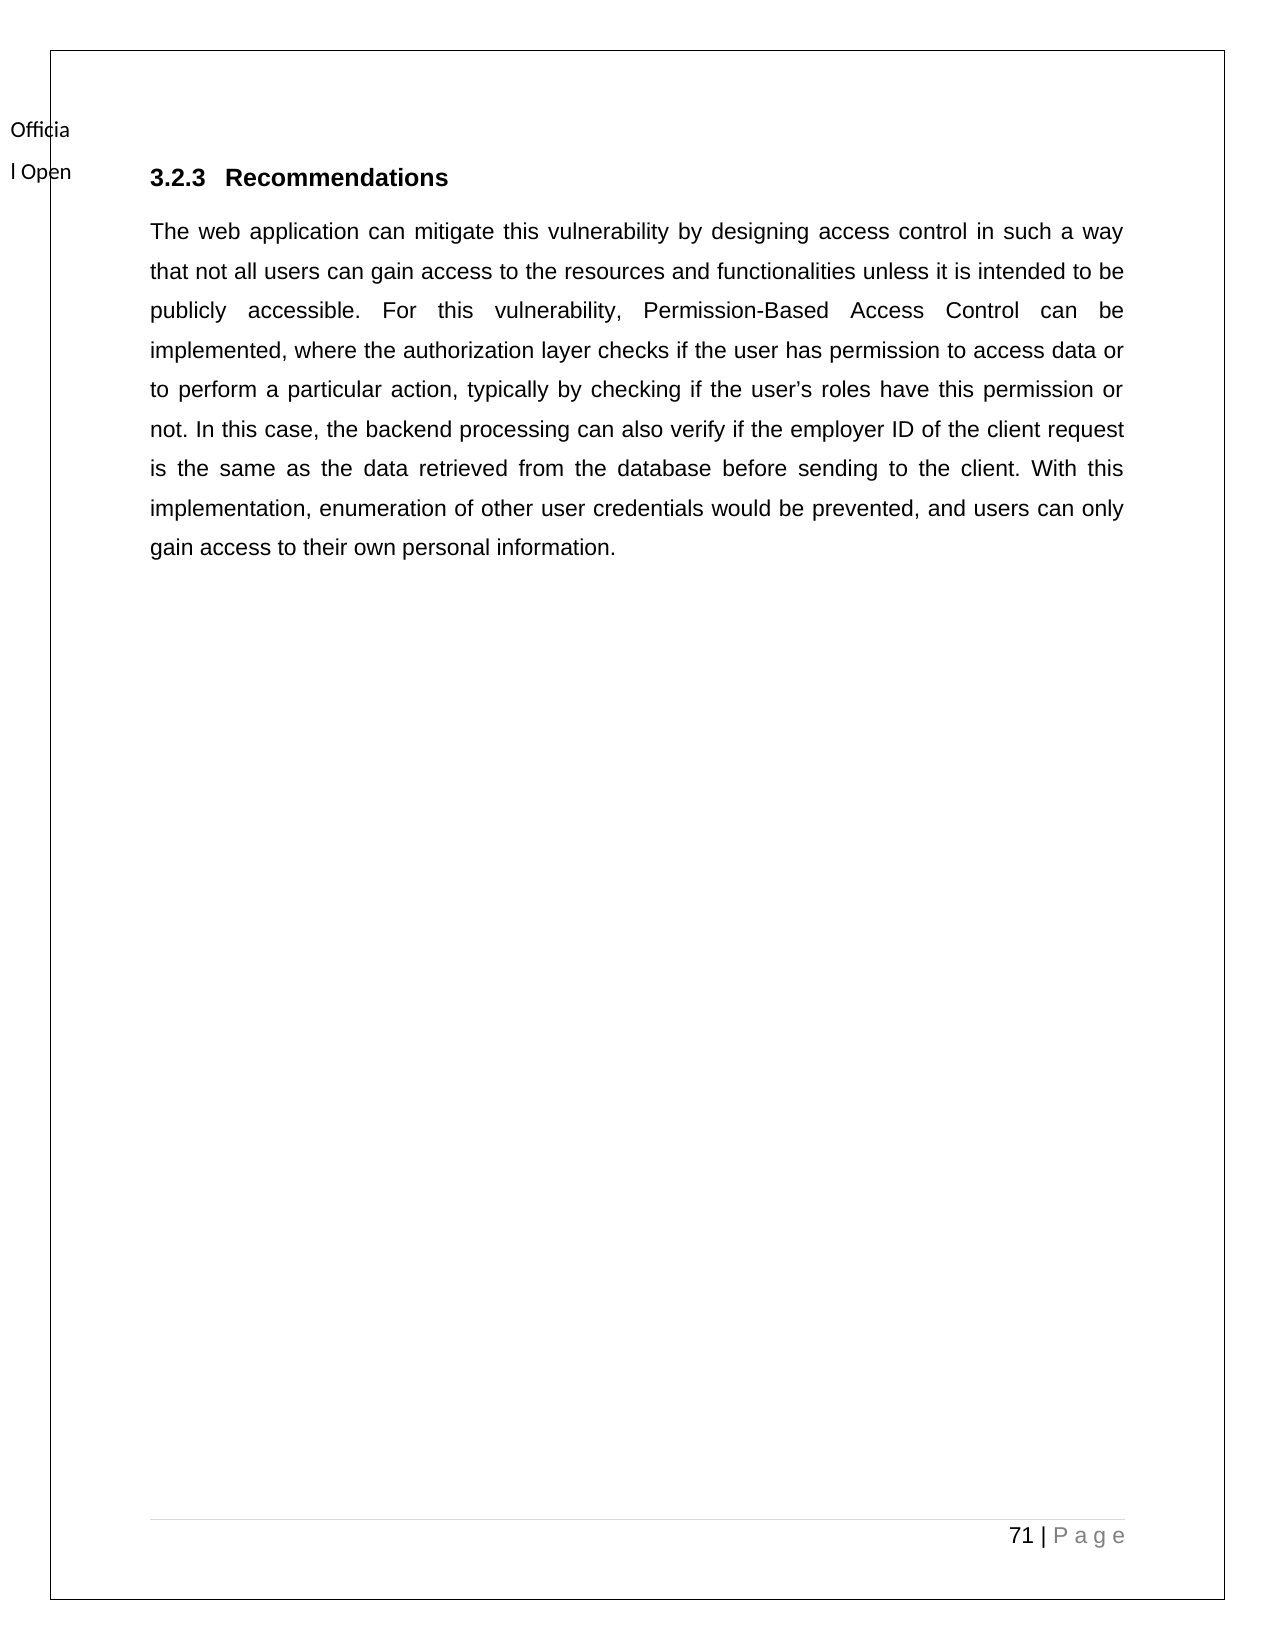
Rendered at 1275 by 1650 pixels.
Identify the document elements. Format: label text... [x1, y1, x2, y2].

subtitle Recommendations [150, 162, 1125, 191]
text The web application can mitigate this vulnerability by designing access control in such a way that not all users can gain access to the resources and functionalities unless it is intended to be publicly accessible. For this vulnerability, Permission-Based Access Control can be implemented, where the authorization layer checks if the user has permission to access data or to perform a particular action, typically by checking if the user’s roles have this permission or not. In this case, the backend processing can also verify if the employer ID of the client request is the same as the data retrieved from the database before sending to the client. With this implementation, enumeration of other user credentials would be prevented, and users can only gain access to their own personal information. [150, 218, 1125, 560]
